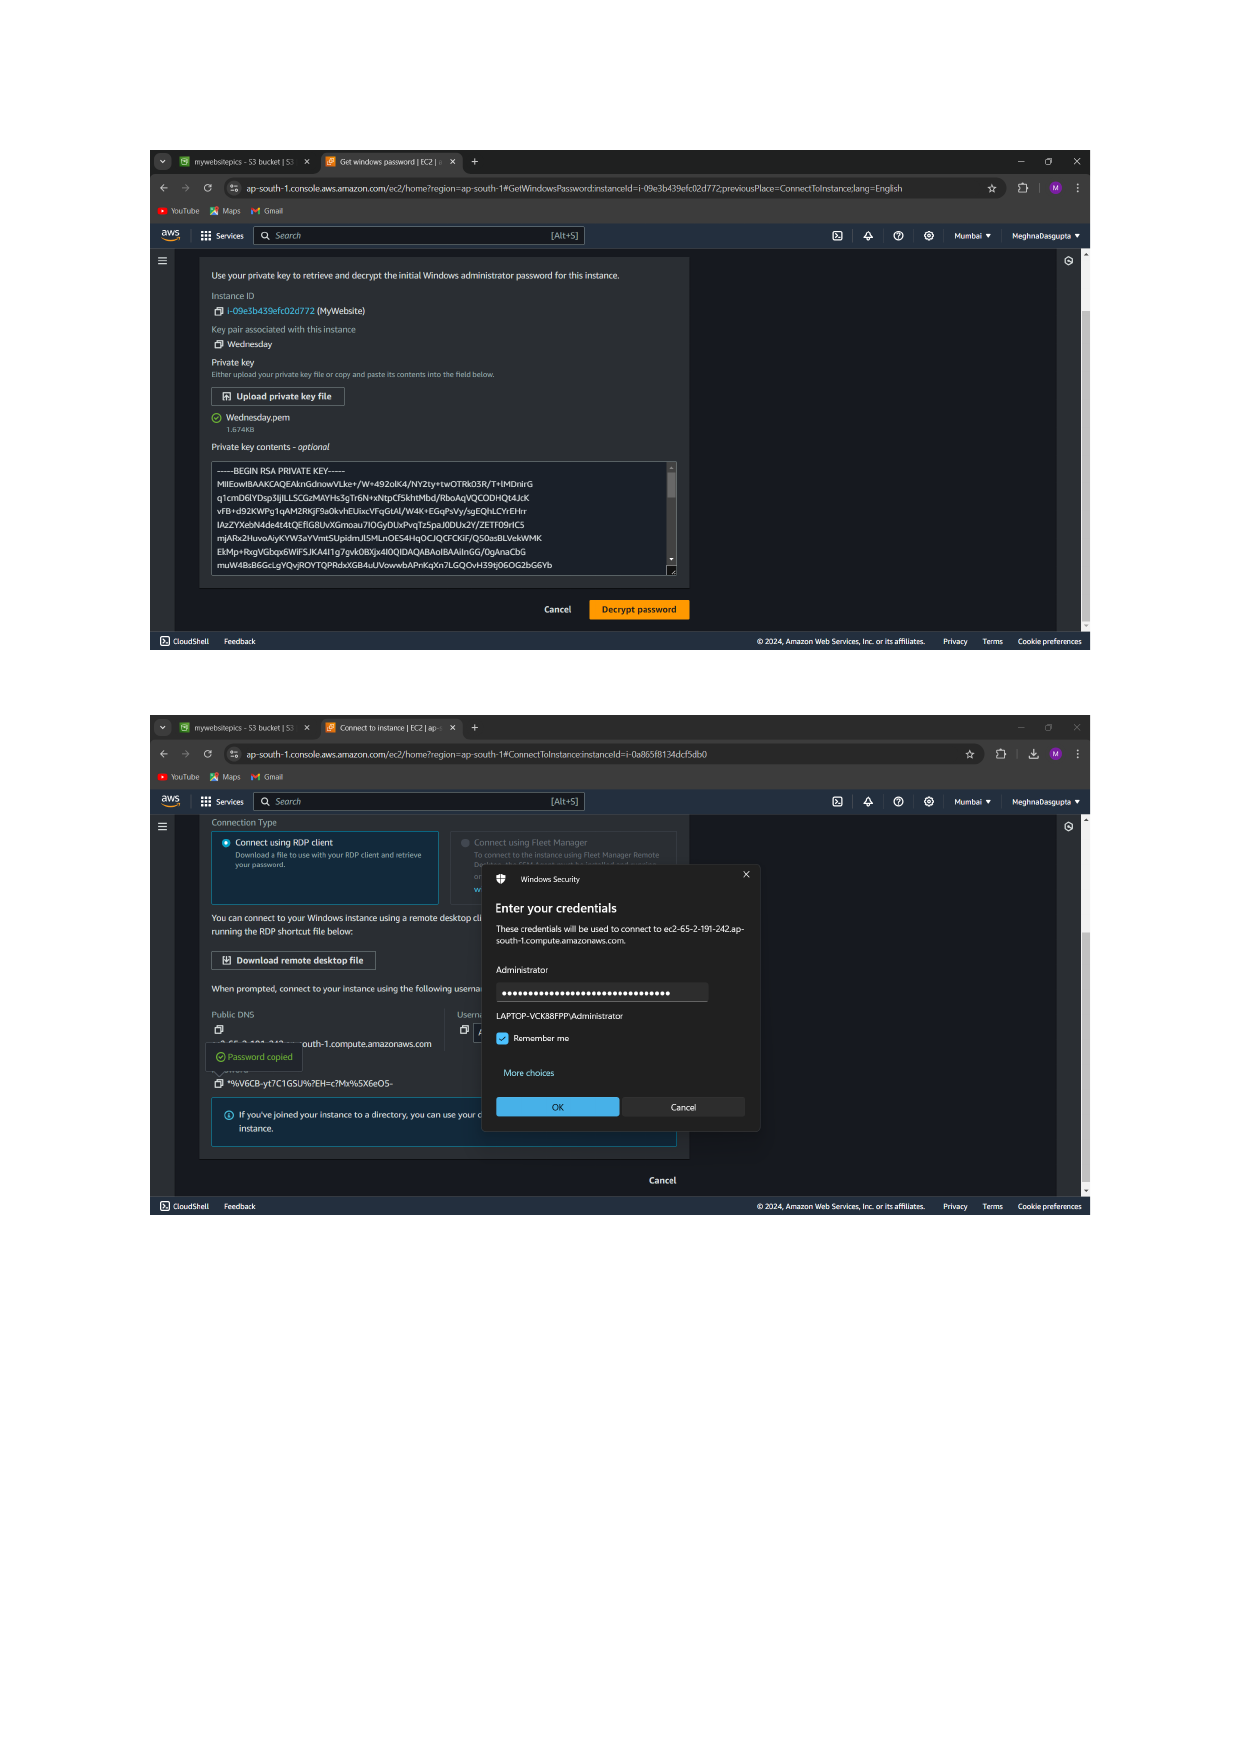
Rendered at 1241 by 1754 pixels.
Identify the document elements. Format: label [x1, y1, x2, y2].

picture [150, 150, 1091, 650]
picture [150, 715, 1091, 1215]
